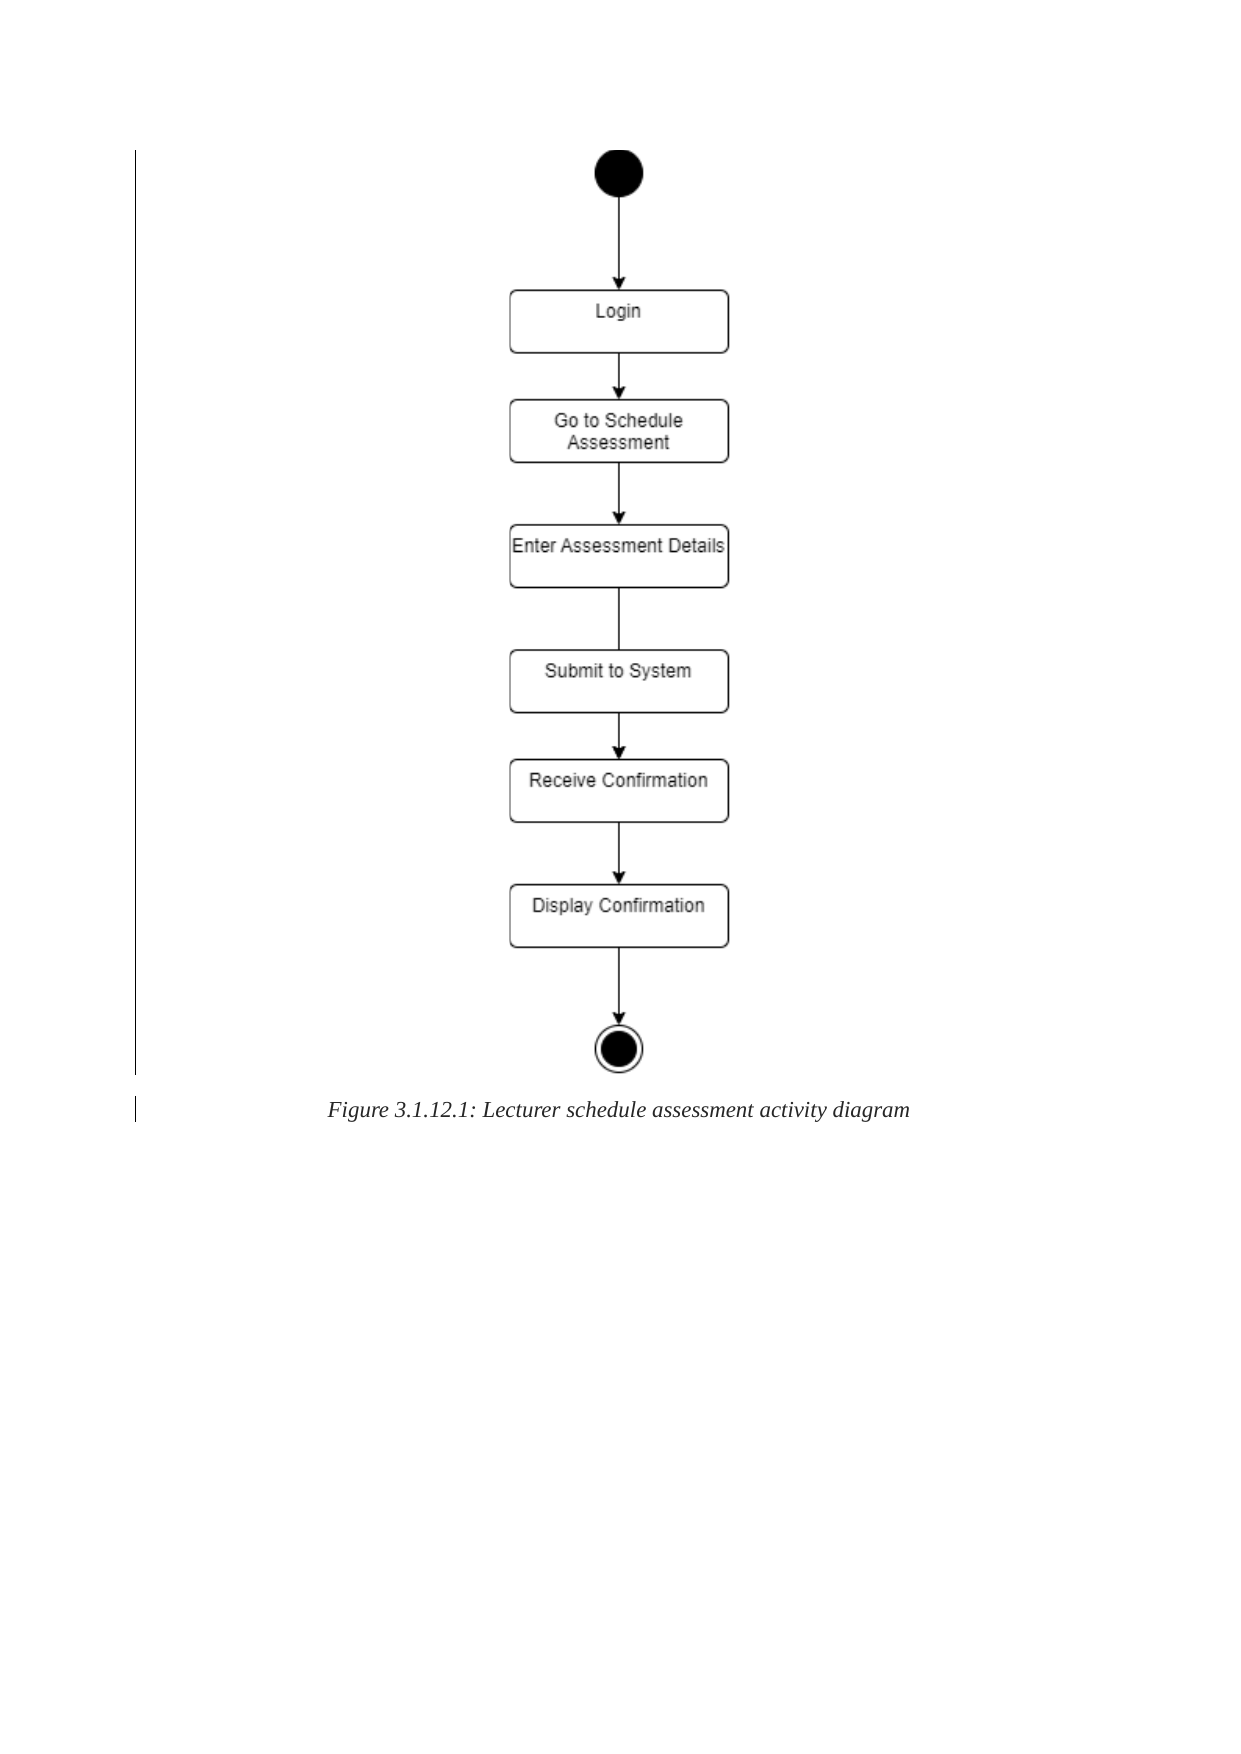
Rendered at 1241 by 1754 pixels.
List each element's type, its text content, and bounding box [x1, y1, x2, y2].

text Figure 3.1.12.1: Lecturer schedule assessment activity diagram [150, 1096, 1090, 1122]
picture [509, 150, 731, 1075]
